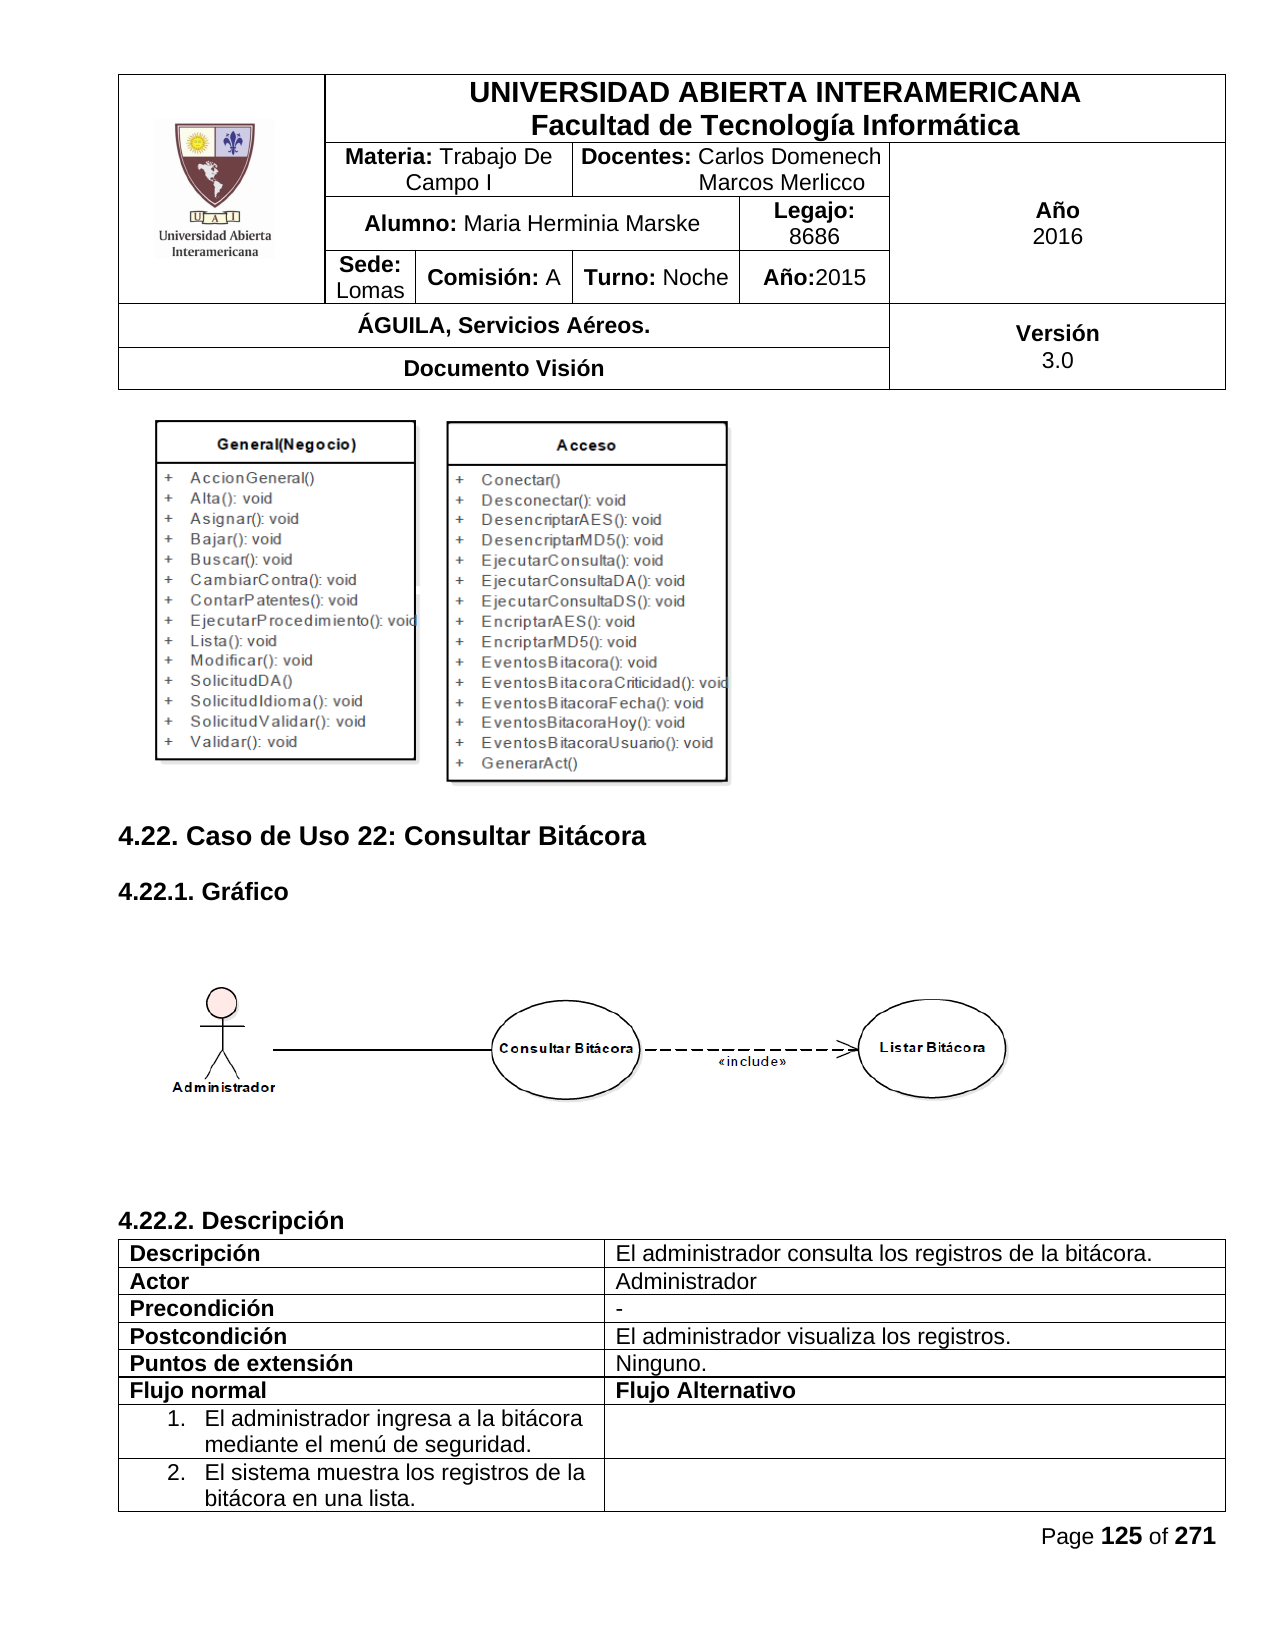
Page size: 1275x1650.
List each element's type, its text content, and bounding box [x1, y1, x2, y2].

table_cell [605, 1459, 1225, 1511]
table_cell Ninguno. [605, 1350, 1225, 1376]
table_cell Puntos de extensión [119, 1350, 604, 1376]
table_header El administrador consulta los registros de la bitácora. [605, 1240, 1225, 1267]
picture [147, 909, 1067, 1182]
table_cell Actor [119, 1268, 604, 1294]
table_cell - [605, 1295, 1225, 1322]
picture [147, 416, 740, 796]
picture [154, 119, 275, 259]
subtitle 4.22.1. Gráfico [118, 877, 1216, 906]
table_cell El administrador visualiza los registros. [605, 1323, 1225, 1349]
table_cell [605, 1405, 1225, 1457]
table_cell Administrador [605, 1268, 1225, 1294]
subtitle 4.22.2. Descripción [118, 1206, 1216, 1235]
table_cell Precondición [119, 1295, 604, 1322]
table_cell Flujo Alternativo [605, 1378, 1225, 1404]
table_cell El sistema muestra los registros de la bitácora en una lista. [119, 1459, 604, 1511]
subtitle 4.22. Caso de Uso 22: Consultar Bitácora [118, 820, 1216, 851]
table_cell Flujo normal [119, 1378, 604, 1404]
table_cell Postcondición [119, 1323, 604, 1349]
table_cell El administrador ingresa a la bitácora mediante el menú de seguridad. [119, 1405, 604, 1457]
table_header Descripción [119, 1240, 604, 1267]
